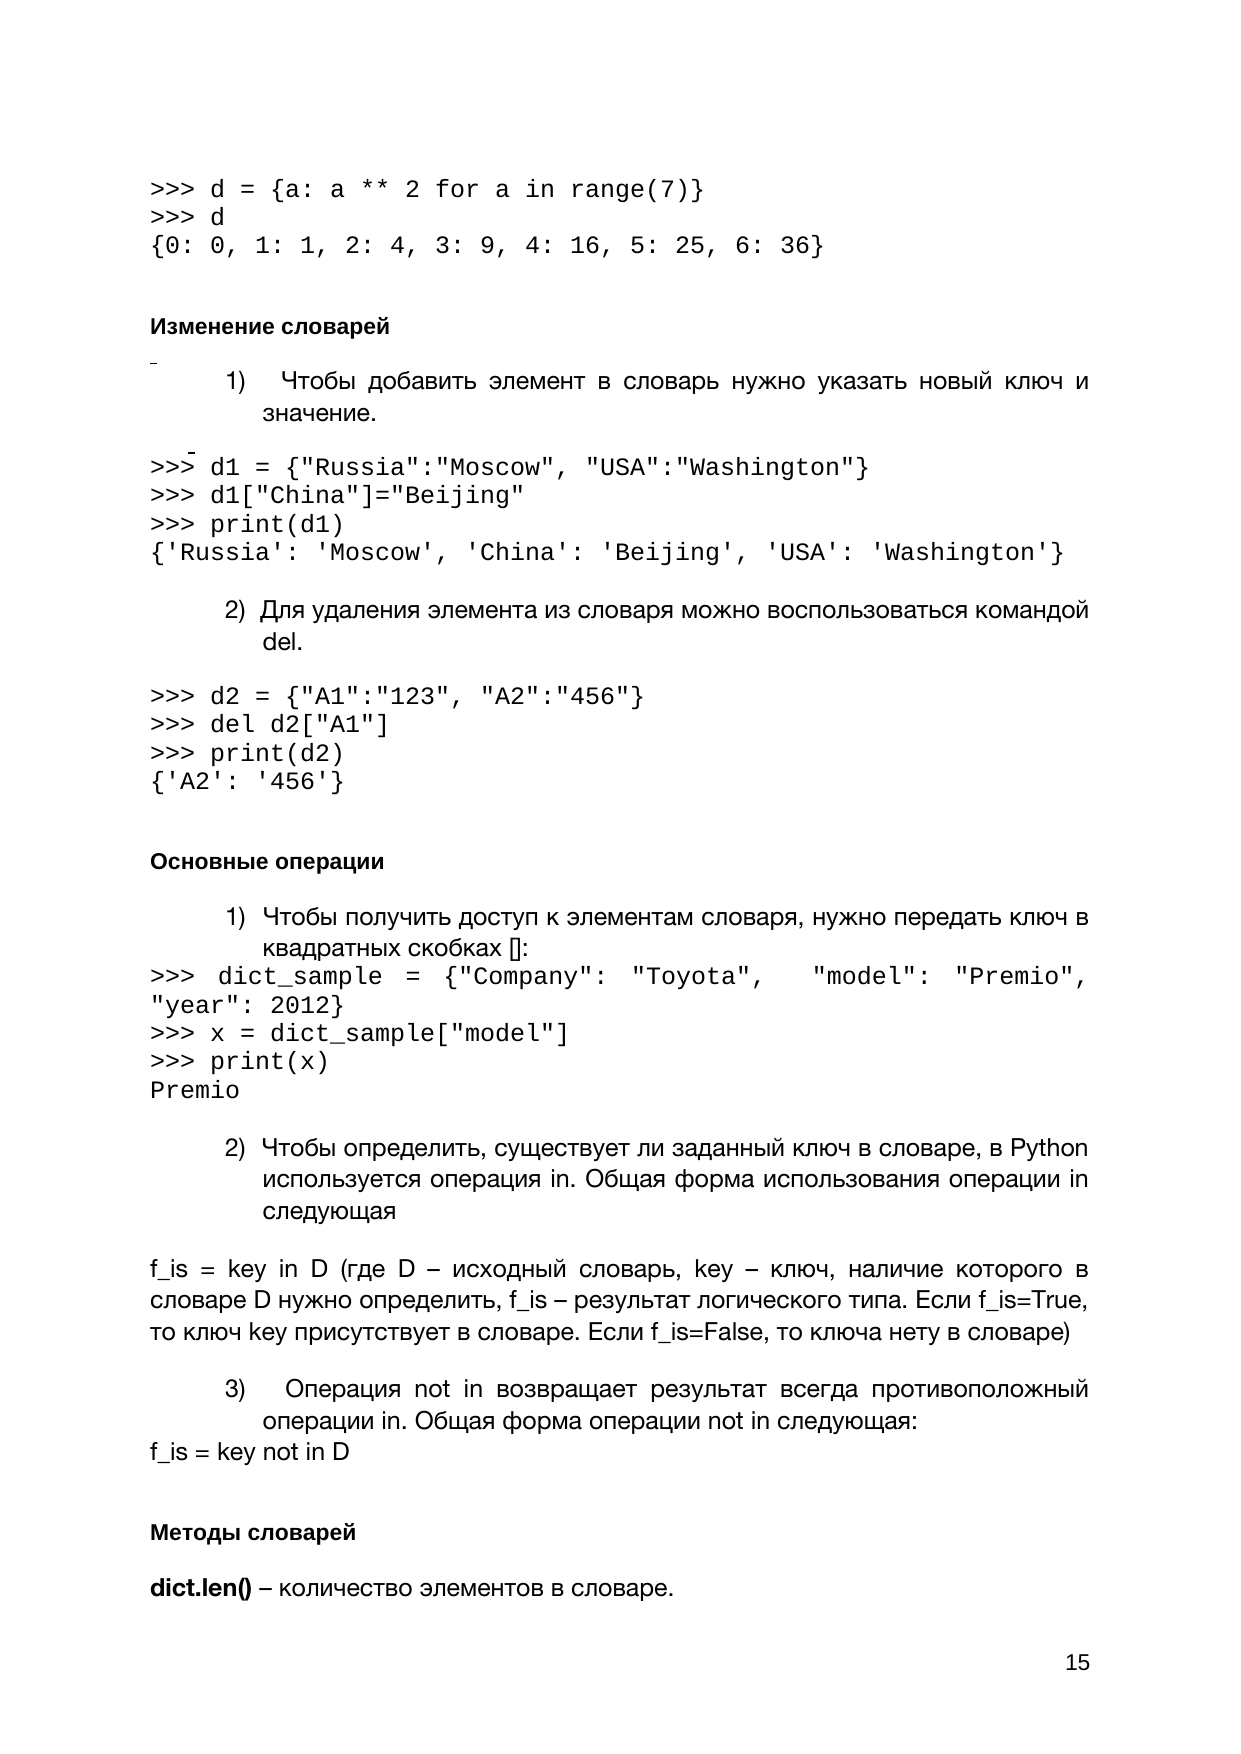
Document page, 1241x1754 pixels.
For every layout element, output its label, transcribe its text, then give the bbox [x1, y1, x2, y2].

text >>> d [150, 205, 1090, 233]
text f_is = key in D (где D – исходный словарь, key – ключ, наличие которого в словаре D нужно определить, f_is – результат логического типа. Если f_is=True, то ключ key присутствует в словаре. Если f_is=False, то ключа нету в словаре) [150, 1253, 1090, 1347]
text 2) Для удаления элемента из словаря можно воспользоваться командой del. [225, 594, 1090, 657]
text >>> x = dict_sample["model"] [150, 1021, 1090, 1049]
text >>> print(x) [150, 1049, 1090, 1077]
text 1) Чтобы получить доступ к элементам словаря, нужно передать ключ в квадратных скобках []: [225, 901, 1090, 964]
text >>> dict_sample = {"Company": "Toyota", "model": "Premio", "year": 2012} [150, 964, 1090, 1021]
text dict.len() – количество элементов в словаре. [150, 1572, 1090, 1603]
text 2) Чтобы определить, существует ли заданный ключ в словаре, в Python используется операция in. Общая форма использования операции in следующая [225, 1132, 1090, 1226]
text >>> print(d1) [150, 511, 1090, 540]
text 1) Чтобы добавить элемент в словарь нужно указать новый ключ и значение. [225, 365, 1090, 428]
text >>> d = {a: a ** 2 for a in range(7)} [150, 176, 1090, 205]
text Основные операции [150, 848, 1090, 875]
text 3) Операция not in возвращает результат всегда противоположный операции in. Общая форма операции not in следующая: [225, 1373, 1090, 1436]
text Premio [150, 1077, 1090, 1106]
text {0: 0, 1: 1, 2: 4, 3: 9, 4: 16, 5: 25, 6: 36} [150, 233, 1090, 261]
text Изменение словарей [150, 313, 1090, 339]
text >>> d1["China"]="Beijing" [150, 483, 1090, 511]
text Методы словарей [150, 1519, 1090, 1546]
text f_is = key not in D [150, 1436, 1090, 1468]
text >>> del d2["A1"] [150, 712, 1090, 740]
text >>> d2 = {"A1":"123", "A2":"456"} [150, 684, 1090, 712]
text >>> print(d2) [150, 740, 1090, 769]
text >>> d1 = {"Russia":"Moscow", "USA":"Washington"} [150, 455, 1090, 483]
text {'Russia': 'Moscow', 'China': 'Beijing', 'USA': 'Washington'} [150, 540, 1090, 568]
text {'A2': '456'} [150, 769, 1090, 797]
